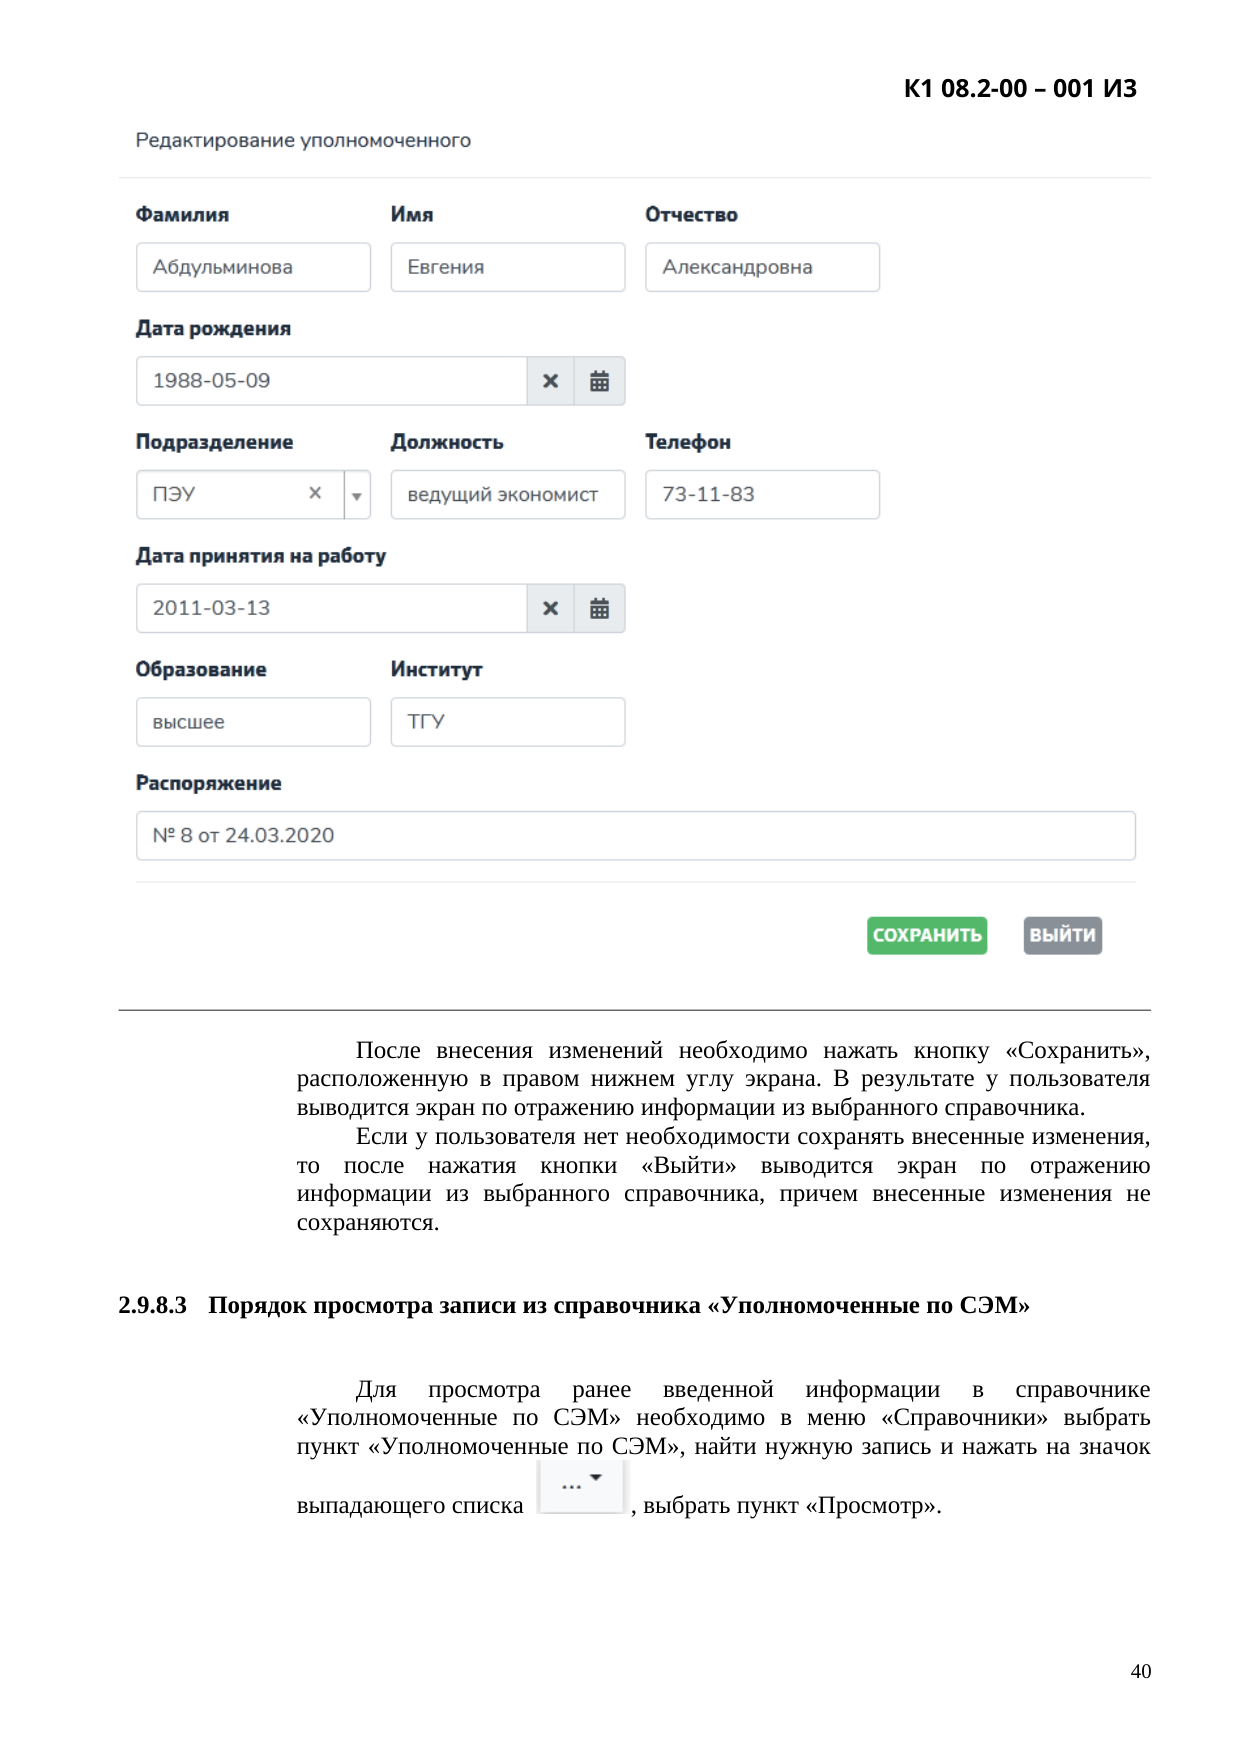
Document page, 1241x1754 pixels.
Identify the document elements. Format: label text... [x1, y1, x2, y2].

text Если у пользователя нет необходимости сохранять внесенные изменения, то после нажатия кнопки «Выйти» выводится экран по отражению информации из выбранного справочника, причем внесенные изменения не сохраняются. [297, 1121, 1152, 1236]
picture [118, 105, 1152, 1011]
text Для просмотра ранее введенной информации в справочнике «Уполномоченные по СЭМ» необходимо в меню «Справочники» выбрать пункт «Уполномоченные по СЭМ», найти нужную запись и нажать на значок выпадающего списка , выбрать пункт «Просмотр». [297, 1374, 1152, 1519]
picture [536, 1460, 631, 1514]
text После внесения изменений необходимо нажать кнопку «Сохранить», расположенную в правом нижнем углу экрана. В результате у пользователя выводится экран по отражению информации из выбранного справочника. [297, 1035, 1152, 1121]
subtitle Порядок просмотра записи из справочника «Уполномоченные по СЭМ» [118, 1290, 1152, 1318]
